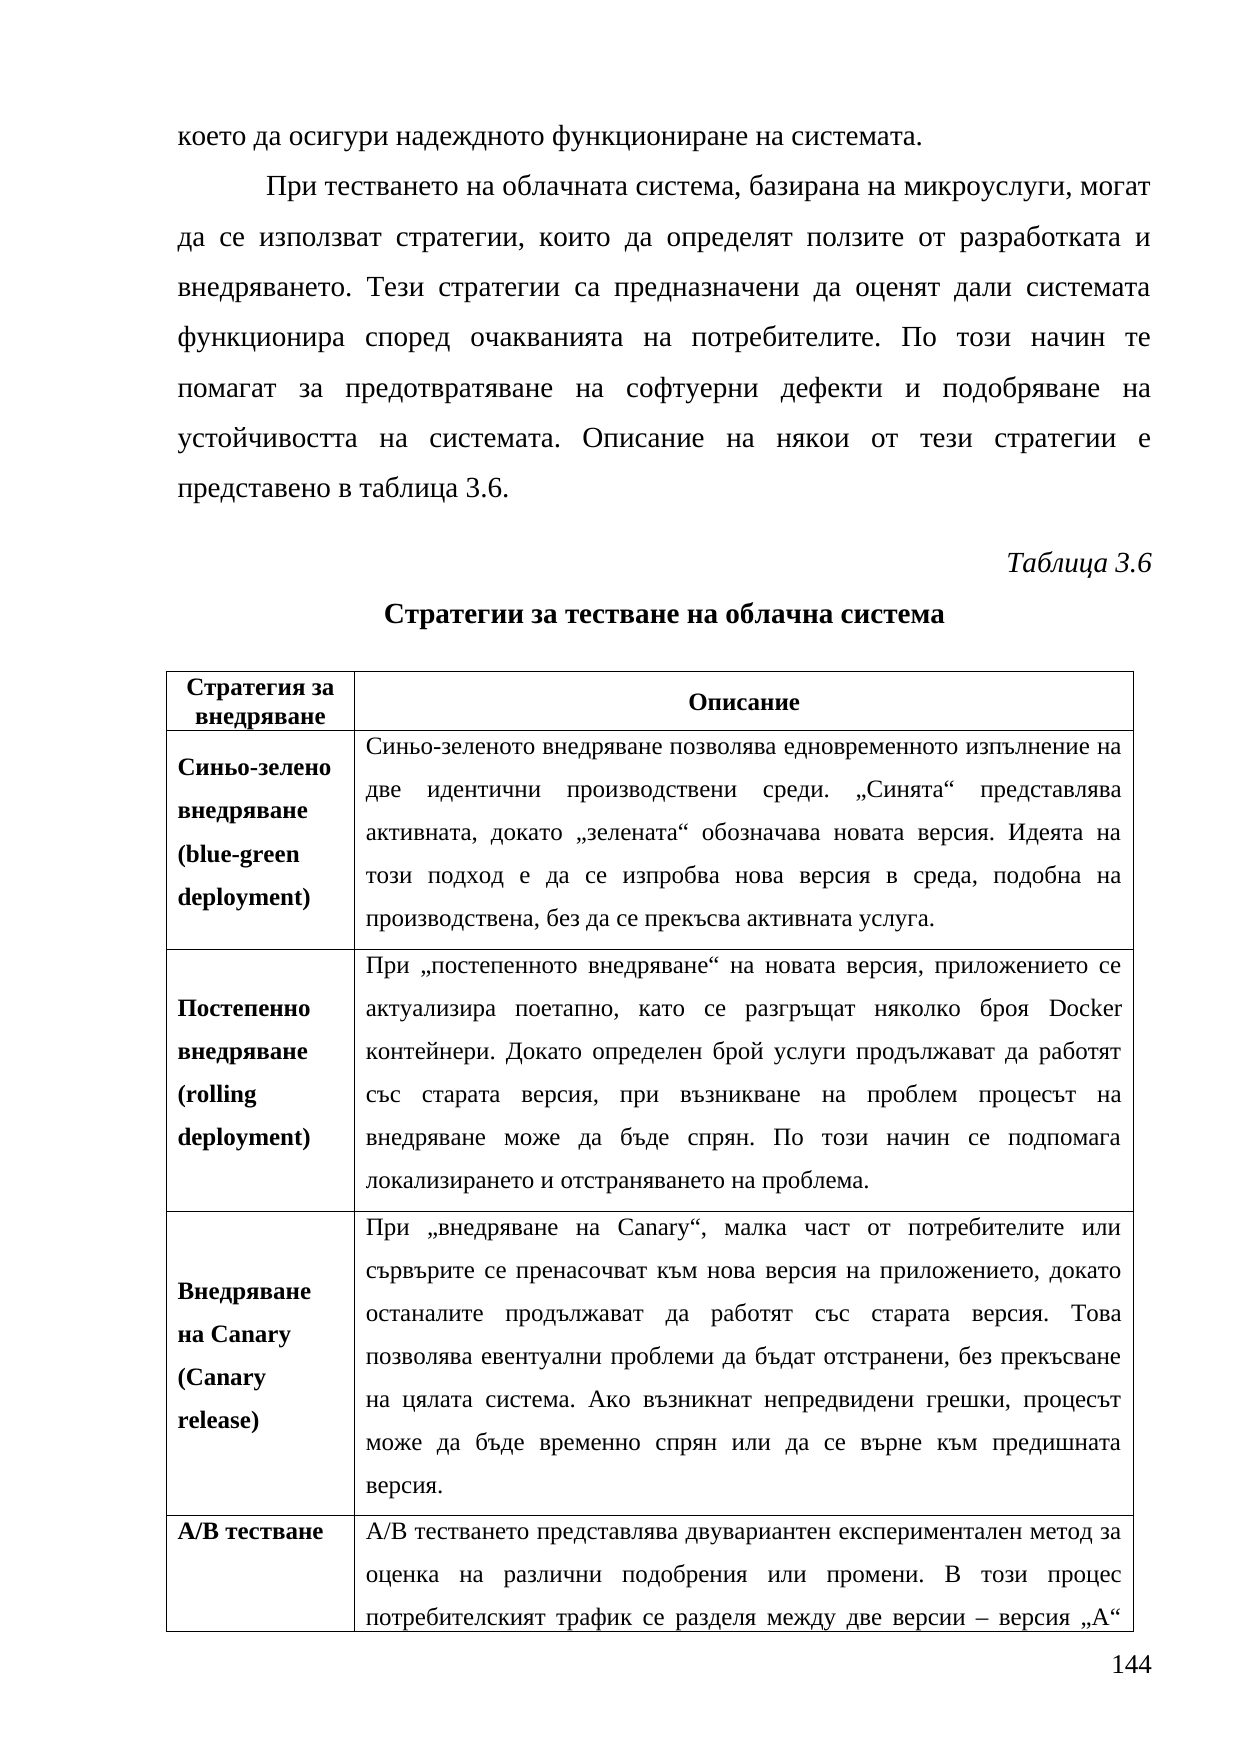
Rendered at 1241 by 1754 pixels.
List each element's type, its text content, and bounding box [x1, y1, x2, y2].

table_cell Внедряване на Canary (Canary release) [167, 1212, 354, 1515]
table_cell Постепенно внедряване (rolling deployment) [167, 950, 354, 1211]
text При тестването на облачната система, базирана на микроуслуги, могат да се използват стратегии, които да определят ползите от разработката и внедряването. Тези стратегии са предназначени да оценят дали системата функционира според очакванията на потребителите. По този начин те помагат за предотвратяване на софтуерни дефекти и подобряване на устойчивостта на системата. Описание на някои от тези стратегии е представено в таблица 3.6. [177, 168, 1152, 504]
title Стратегии за тестване на облачна система [177, 596, 1152, 629]
table_cell При „постепенното внедряване“ на новата версия, приложението се актуализира поетапно, като се разгръщат няколко броя Docker контейнери. Докато определен брой услуги продължават да работят със старата версия, при възникване на проблем процесът на внедряване може да бъде спрян. По този начин се подпомага локализирането и отстраняването на проблема. [355, 950, 1133, 1211]
table_cell Синьо-зелено внедряване (blue-green deployment) [167, 731, 354, 949]
table_header Описание [355, 672, 1133, 730]
title Таблица 3.6 [177, 546, 1152, 579]
table_header Стратегия за внедряване [167, 672, 354, 730]
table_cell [355, 1516, 1133, 1631]
table_cell Синьо-зеленото внедряване позволява едновременното изпълнение на две идентични производствени среди. „Синята“ представлява активната, докато „зелената“ обозначава новата версия. Идеята на този подход е да се изпробва нова версия в среда, подобна на производствена, без да се прекъсва активната услуга. [355, 731, 1133, 949]
table_cell A/B тестване [167, 1516, 354, 1631]
table_cell При „внедряване на Canary“, малка част от потребителите или сървърите се пренасочват към нова версия на приложението, докато останалите продължават да работят със старата версия. Това позволява евентуални проблеми да бъдат отстранени, без прекъсване на цялата система. Ако възникнат непредвидени грешки, процесът може да бъде временно спрян или да се върне към предишната версия. [355, 1212, 1133, 1515]
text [177, 118, 1152, 152]
